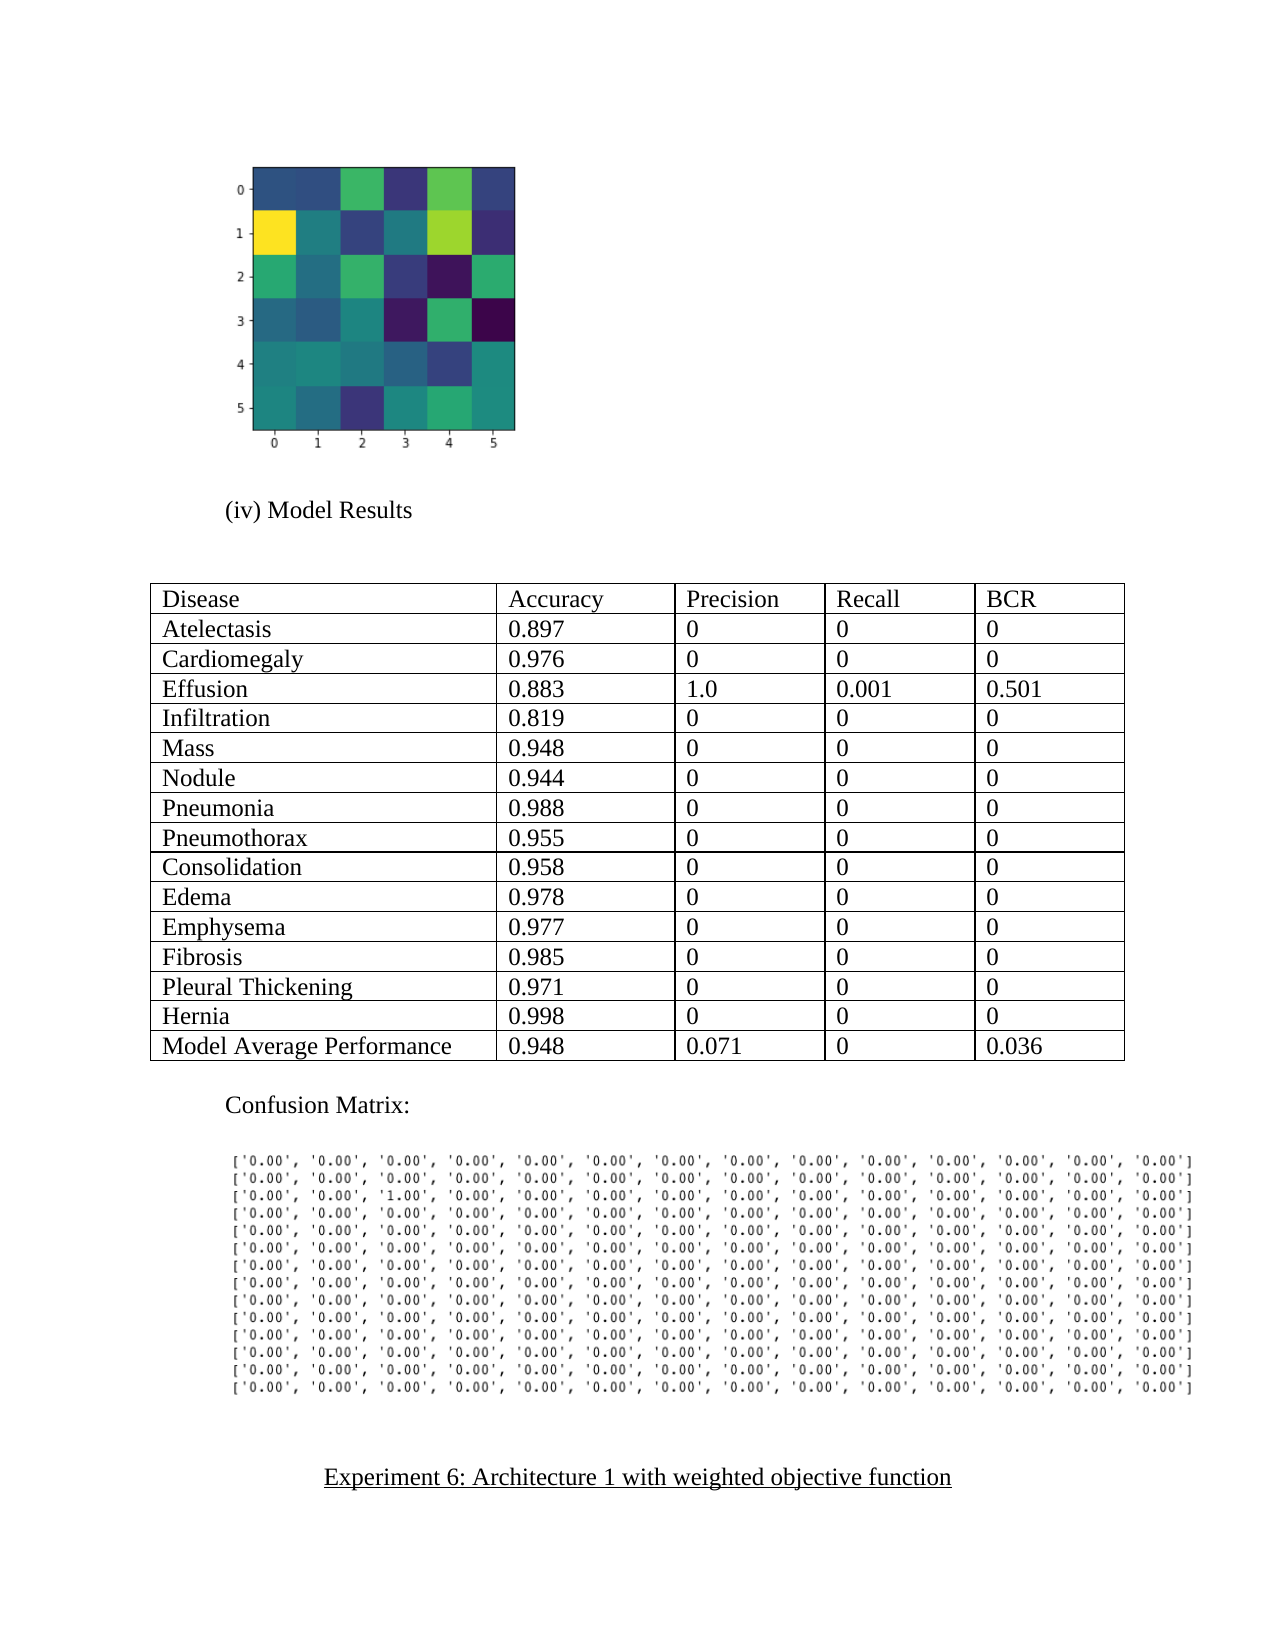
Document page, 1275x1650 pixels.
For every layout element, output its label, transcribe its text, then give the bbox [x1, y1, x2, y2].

table_cell 0 [976, 882, 1124, 911]
table_cell 0 [826, 733, 974, 762]
table_cell Infiltration [151, 704, 496, 732]
table_cell 0 [976, 644, 1124, 673]
table_cell 0.976 [497, 644, 674, 673]
table_cell 0 [826, 793, 974, 822]
table_header Disease [151, 584, 496, 613]
table_cell 0 [826, 912, 974, 941]
table_cell Atelectasis [151, 614, 496, 643]
table_cell Nodule [151, 763, 496, 792]
text Confusion Matrix: [225, 1090, 1125, 1118]
table_cell Effusion [151, 674, 496, 702]
table_cell Hernia [151, 1001, 496, 1030]
table_cell 0 [826, 972, 974, 1000]
table_cell 0.883 [497, 674, 674, 702]
table_cell 0.948 [497, 1031, 674, 1060]
table_cell Pleural Thickening [151, 972, 496, 1000]
table_cell 0.071 [676, 1031, 824, 1060]
table_cell 0.948 [497, 733, 674, 762]
table_cell 0 [826, 853, 974, 881]
table_cell 0 [826, 823, 974, 851]
table_cell Fibrosis [151, 942, 496, 971]
table_cell 0.988 [497, 793, 674, 822]
table_cell 0 [976, 912, 1124, 941]
table_cell Edema [151, 882, 496, 911]
table_cell 0 [676, 942, 824, 971]
table_cell 0.819 [497, 704, 674, 732]
table_cell 0 [676, 644, 824, 673]
table_cell 0 [976, 972, 1124, 1000]
table_cell 0.501 [976, 674, 1124, 702]
text (iv) Model Results [150, 495, 1125, 524]
table_cell 0 [976, 823, 1124, 851]
table_cell 0 [826, 1031, 974, 1060]
table_header Accuracy [497, 584, 674, 613]
table_cell Model Average Performance [151, 1031, 496, 1060]
table_header BCR [976, 584, 1124, 613]
table_cell 0 [676, 704, 824, 732]
table_cell 0.955 [497, 823, 674, 851]
table_cell 0.971 [497, 972, 674, 1000]
table_cell 0 [676, 972, 824, 1000]
table_cell 0.958 [497, 853, 674, 881]
table_cell 0.985 [497, 942, 674, 971]
table_cell 0 [826, 704, 974, 732]
text Experiment 6: Architecture 1 with weighted objective function [150, 1462, 1125, 1491]
table_cell 0 [826, 1001, 974, 1030]
table_cell 1.0 [676, 674, 824, 702]
table_cell 0.897 [497, 614, 674, 643]
table_cell 0 [826, 882, 974, 911]
table_cell 0 [676, 882, 824, 911]
table_cell 0.978 [497, 882, 674, 911]
table_cell 0 [676, 823, 824, 851]
table_cell 0 [826, 644, 974, 673]
table_cell 0.977 [497, 912, 674, 941]
table_header Precision [676, 584, 824, 613]
picture [225, 150, 530, 467]
table_cell 0 [976, 704, 1124, 732]
table_cell 0 [826, 763, 974, 792]
table_cell 0 [976, 763, 1124, 792]
table_cell 0 [676, 733, 824, 762]
table_cell Cardiomegaly [151, 644, 496, 673]
table_cell 0.001 [826, 674, 974, 702]
table_cell 0 [676, 912, 824, 941]
table_cell Pneumothorax [151, 823, 496, 851]
table_cell 0 [826, 614, 974, 643]
table_cell 0 [676, 853, 824, 881]
table_cell 0 [976, 942, 1124, 971]
table_header Recall [826, 584, 974, 613]
table_cell 0 [976, 614, 1124, 643]
table_cell 0 [676, 614, 824, 643]
table_cell 0 [976, 853, 1124, 881]
table_cell 0 [676, 793, 824, 822]
table_cell 0 [976, 1001, 1124, 1030]
picture [225, 1147, 1200, 1405]
table_cell 0 [976, 733, 1124, 762]
table_cell Emphysema [151, 912, 496, 941]
table_cell 0 [976, 793, 1124, 822]
table_cell 0 [676, 763, 824, 792]
table_cell 0.944 [497, 763, 674, 792]
table_cell Consolidation [151, 853, 496, 881]
table_cell 0 [676, 1001, 824, 1030]
table_cell Mass [151, 733, 496, 762]
table_cell 0 [826, 942, 974, 971]
table_cell 0.998 [497, 1001, 674, 1030]
table_cell Pneumonia [151, 793, 496, 822]
table_cell 0.036 [976, 1031, 1124, 1060]
